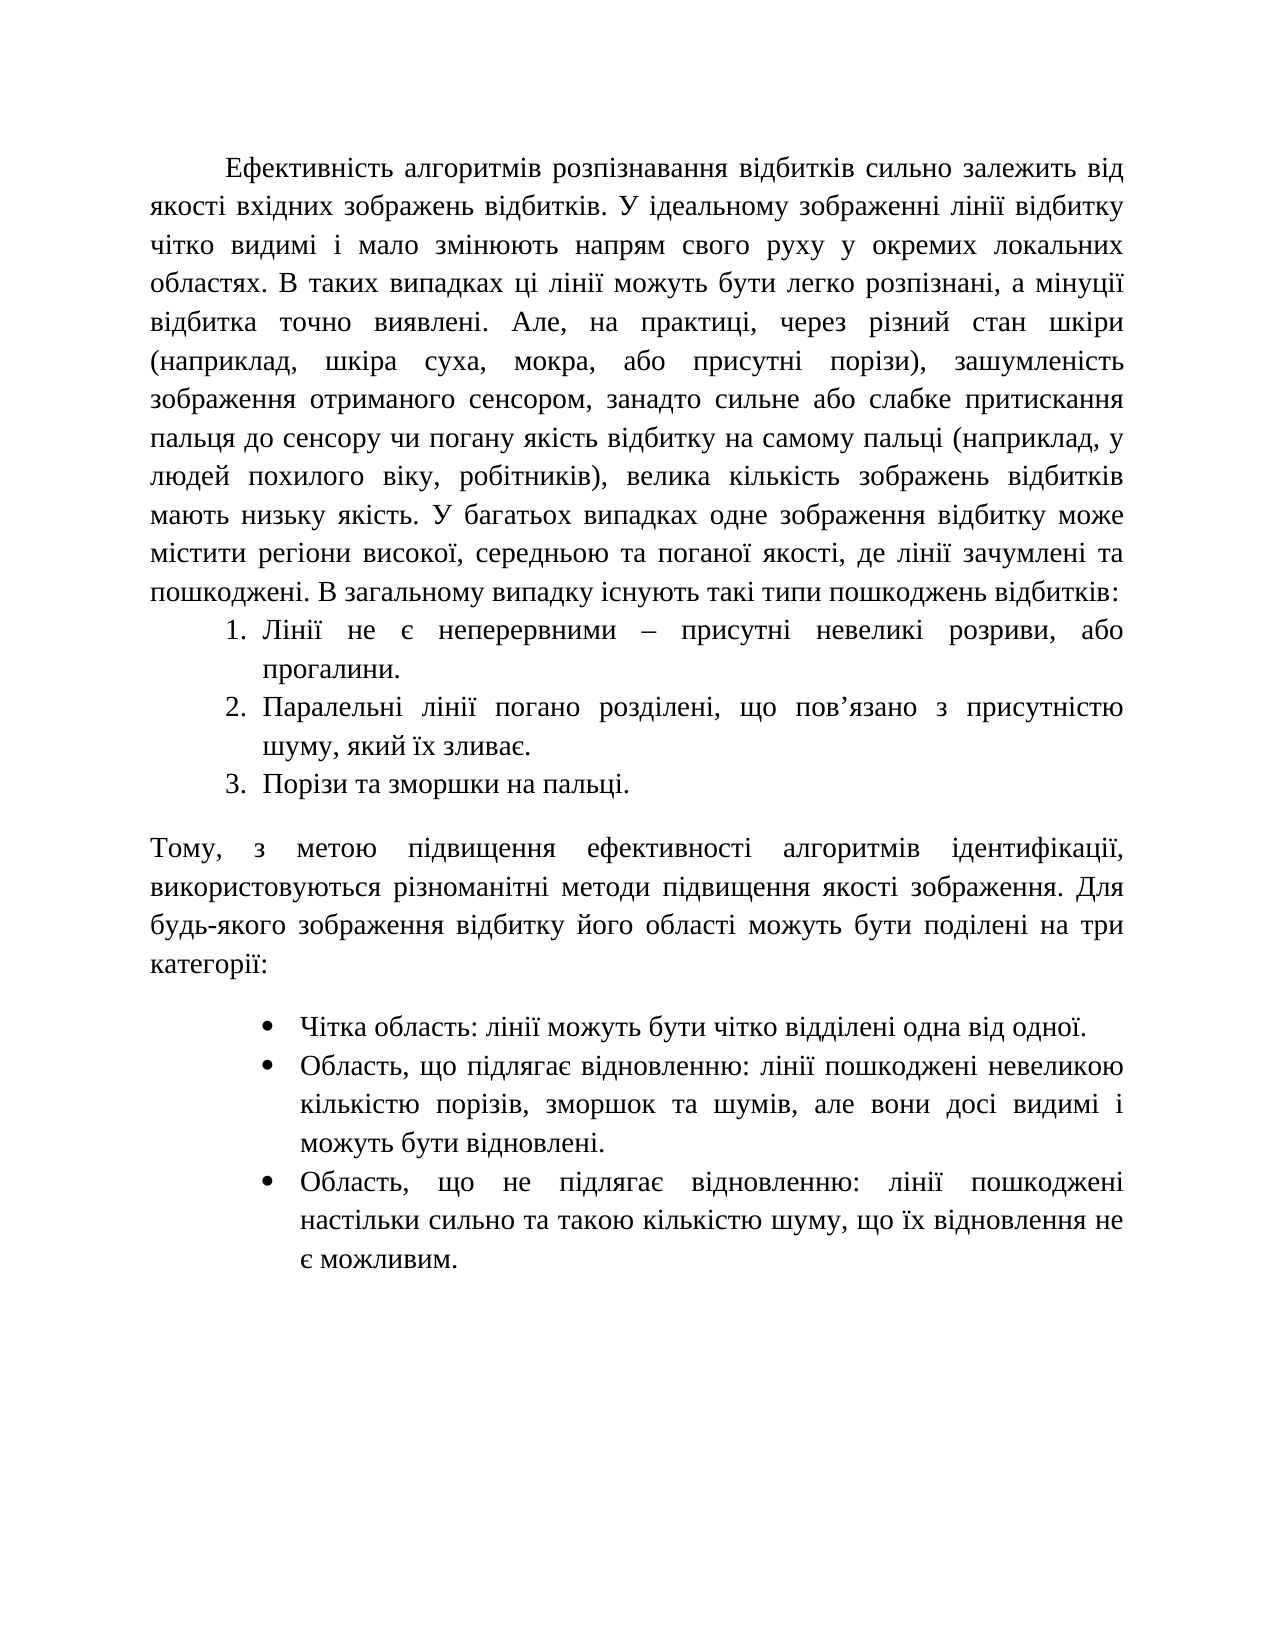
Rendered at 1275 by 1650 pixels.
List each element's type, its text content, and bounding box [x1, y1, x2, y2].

list Область, що підлягає відновленню: лінії пошкоджені невеликою кількістю порізів, зморшок та шумів, але вони досі видимі і можуть бути відновлені. [262, 1048, 1125, 1159]
list Чітка область: лінії можуть бути чітко відділені одна від одної. [262, 1009, 1125, 1043]
list Область, що не підлягає відновленню: лінії пошкоджені настільки сильно та такою кількістю шуму, що їх відновлення не є можливим. [262, 1164, 1125, 1274]
list Лінії не є неперервними – присутні невеликі розриви, або прогалини. [225, 612, 1125, 684]
list Паралельні лінії погано розділені, що пов’язано з присутністю шуму, який їх зливає. [225, 689, 1125, 762]
list Порізи та зморшки на пальці. [225, 767, 1125, 800]
text Тому, з метою підвищення ефективності алгоритмів ідентифікації, використовуються різноманітні методи підвищення якості зображення. Для будь-якого зображення відбитку його області можуть бути поділені на три категорії: [150, 830, 1125, 979]
list Ефективність алгоритмів розпізнавання відбитків сильно залежить від якості вхідних зображень відбитків. У ідеальному зображенні лінії відбитку чітко видимі і мало змінюють напрям свого руху у окремих локальних областях. В таких випадках ці лінії можуть бути легко розпізнані, а мінуції відбитка точно виявлені. Але, на практиці, через різний стан шкіри (наприклад, шкіра суха, мокра, або присутні порізи), зашумленість зображення отриманого сенсором, занадто сильне або слабке притискання пальця до сенсору чи погану якість відбитку на самому пальці (наприклад, у людей похилого віку, робітників), велика кількість зображень відбитків мають низьку якість. У багатьох випадках одне зображення відбитку може містити регіони високої, середньою та поганої якості, де лінії зачумлені та пошкоджені. В загальному випадку існують такі типи пошкоджень відбитків: [150, 150, 1125, 607]
